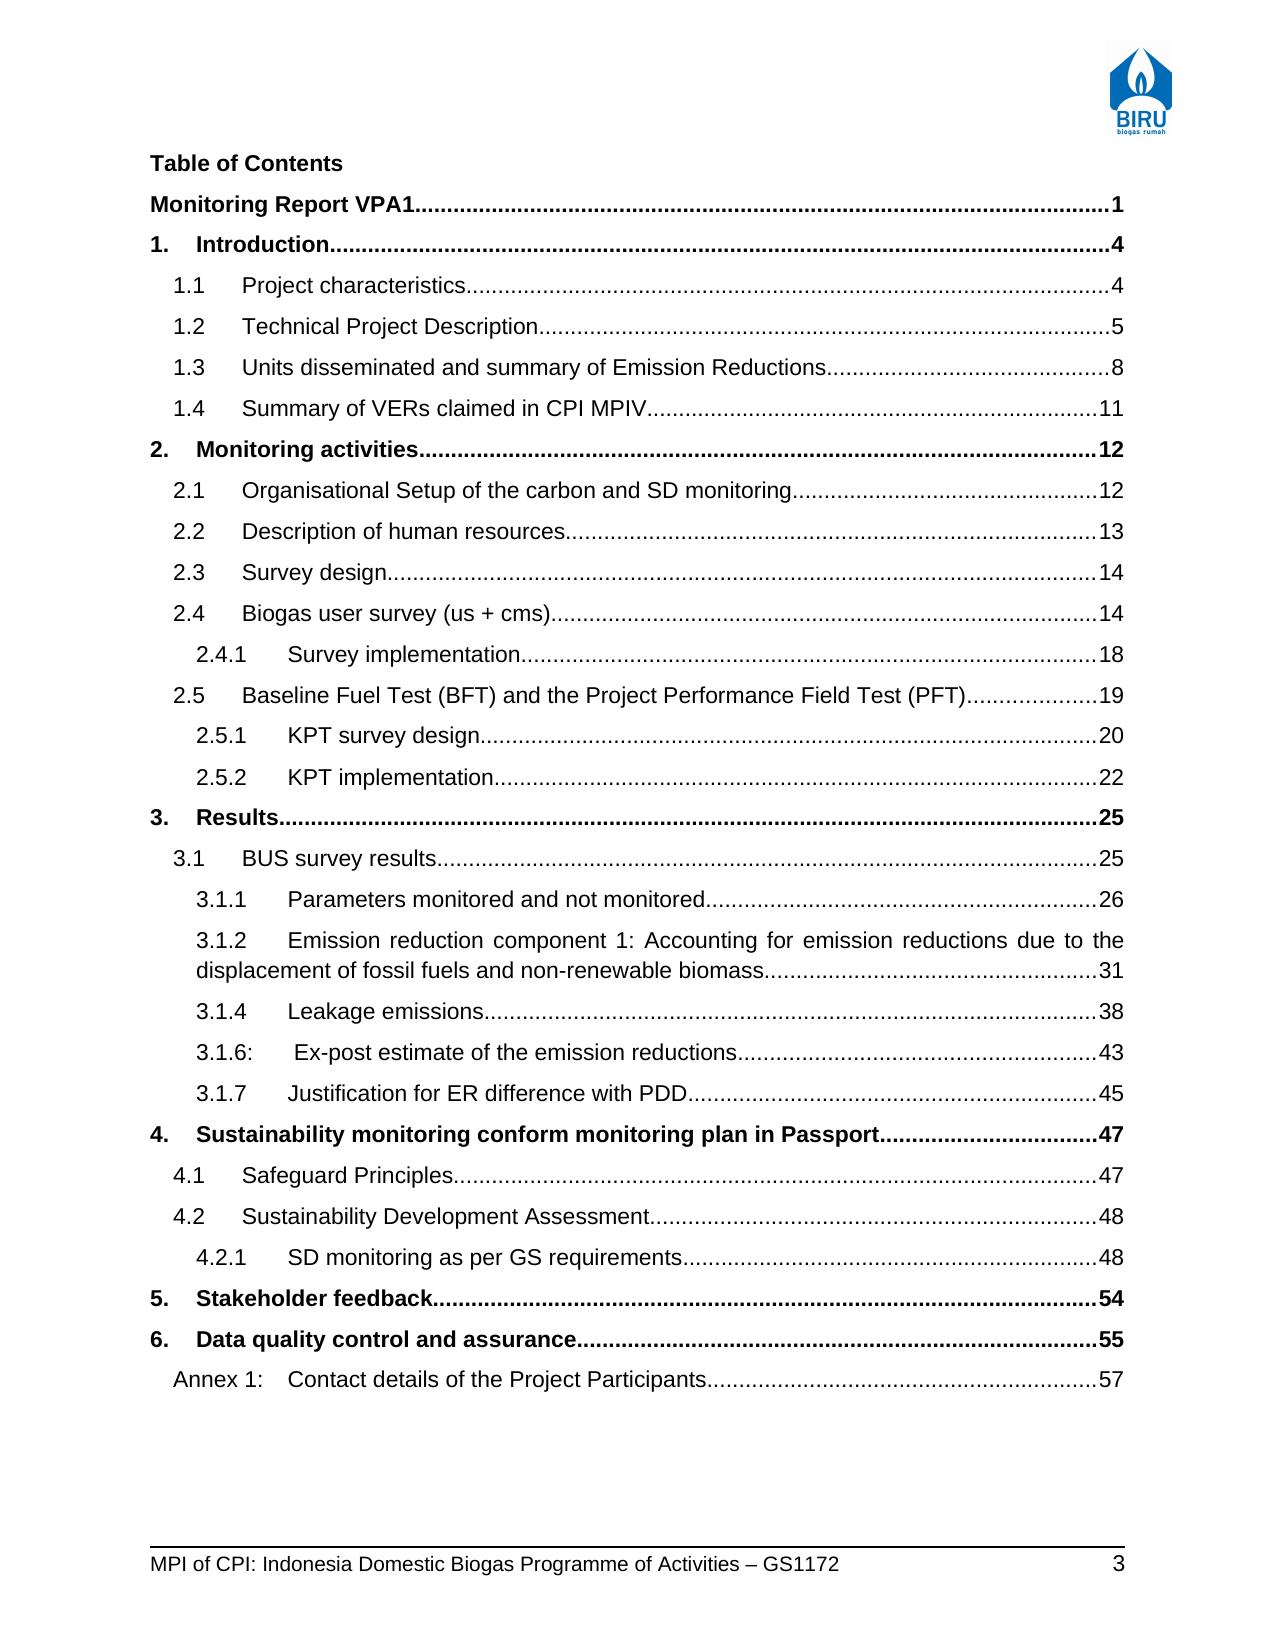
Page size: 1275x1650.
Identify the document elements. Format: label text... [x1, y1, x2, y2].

text Annex 1: Contact details of the Project Participants 57 [173, 1366, 1125, 1393]
text 3.1.2 Emission reduction component 1: Accounting for emission reductions due to the displacement of fossil fuels and non-renewable biomass 31 [196, 927, 1125, 984]
text 1.4 Summary of VERs claimed in CPI MPIV 11 [173, 395, 1125, 421]
text 2.4 Biogas user survey (us + cms) 14 [173, 600, 1125, 626]
text 6. Data quality control and assurance 55 [150, 1326, 1125, 1352]
text 4.1 Safeguard Principles 47 [173, 1162, 1125, 1188]
text 2.2 Description of human resources 13 [173, 518, 1125, 544]
text 1.3 Units disseminated and summary of Emission Reductions 8 [173, 354, 1125, 380]
text 4. Sustainability monitoring conform monitoring plan in Passport 47 [150, 1121, 1125, 1147]
text 2.4.1 Survey implementation 18 [196, 641, 1125, 667]
text 1. Introduction 4 [150, 231, 1125, 258]
text 1.2 Technical Project Description 5 [173, 313, 1125, 339]
text 2. Monitoring activities 12 [150, 436, 1125, 462]
text 2.5.1 KPT survey design 20 [196, 722, 1125, 749]
text 2.5 Baseline Fuel Test (BFT) and the Project Performance Field Test (PFT) 19 [173, 682, 1125, 708]
text 2.3 Survey design 14 [173, 559, 1125, 585]
text 4.2.1 SD monitoring as per GS requirements 48 [196, 1244, 1125, 1270]
text 3. Results 25 [150, 804, 1125, 831]
text Table of Contents [150, 150, 1125, 176]
text 3.1.1 Parameters monitored and not monitored 26 [196, 886, 1125, 913]
text Monitoring Report VPA1 1 [150, 191, 1125, 217]
text 2.1 Organisational Setup of the carbon and SD monitoring 12 [173, 477, 1125, 503]
text 3.1.7 Justification for ER difference with PDD 45 [196, 1080, 1125, 1106]
text 3.1 BUS survey results 25 [173, 845, 1125, 872]
text 4.2 Sustainability Development Assessment 48 [173, 1203, 1125, 1229]
text 5. Stakeholder feedback 54 [150, 1284, 1125, 1311]
text 3.1.6: Ex-post estimate of the emission reductions 43 [196, 1039, 1125, 1065]
text 1.1 Project characteristics 4 [173, 272, 1125, 298]
text 3.1.4 Leakage emissions 38 [196, 998, 1125, 1024]
text 2.5.2 KPT implementation 22 [196, 763, 1125, 790]
picture [1106, 41, 1172, 135]
